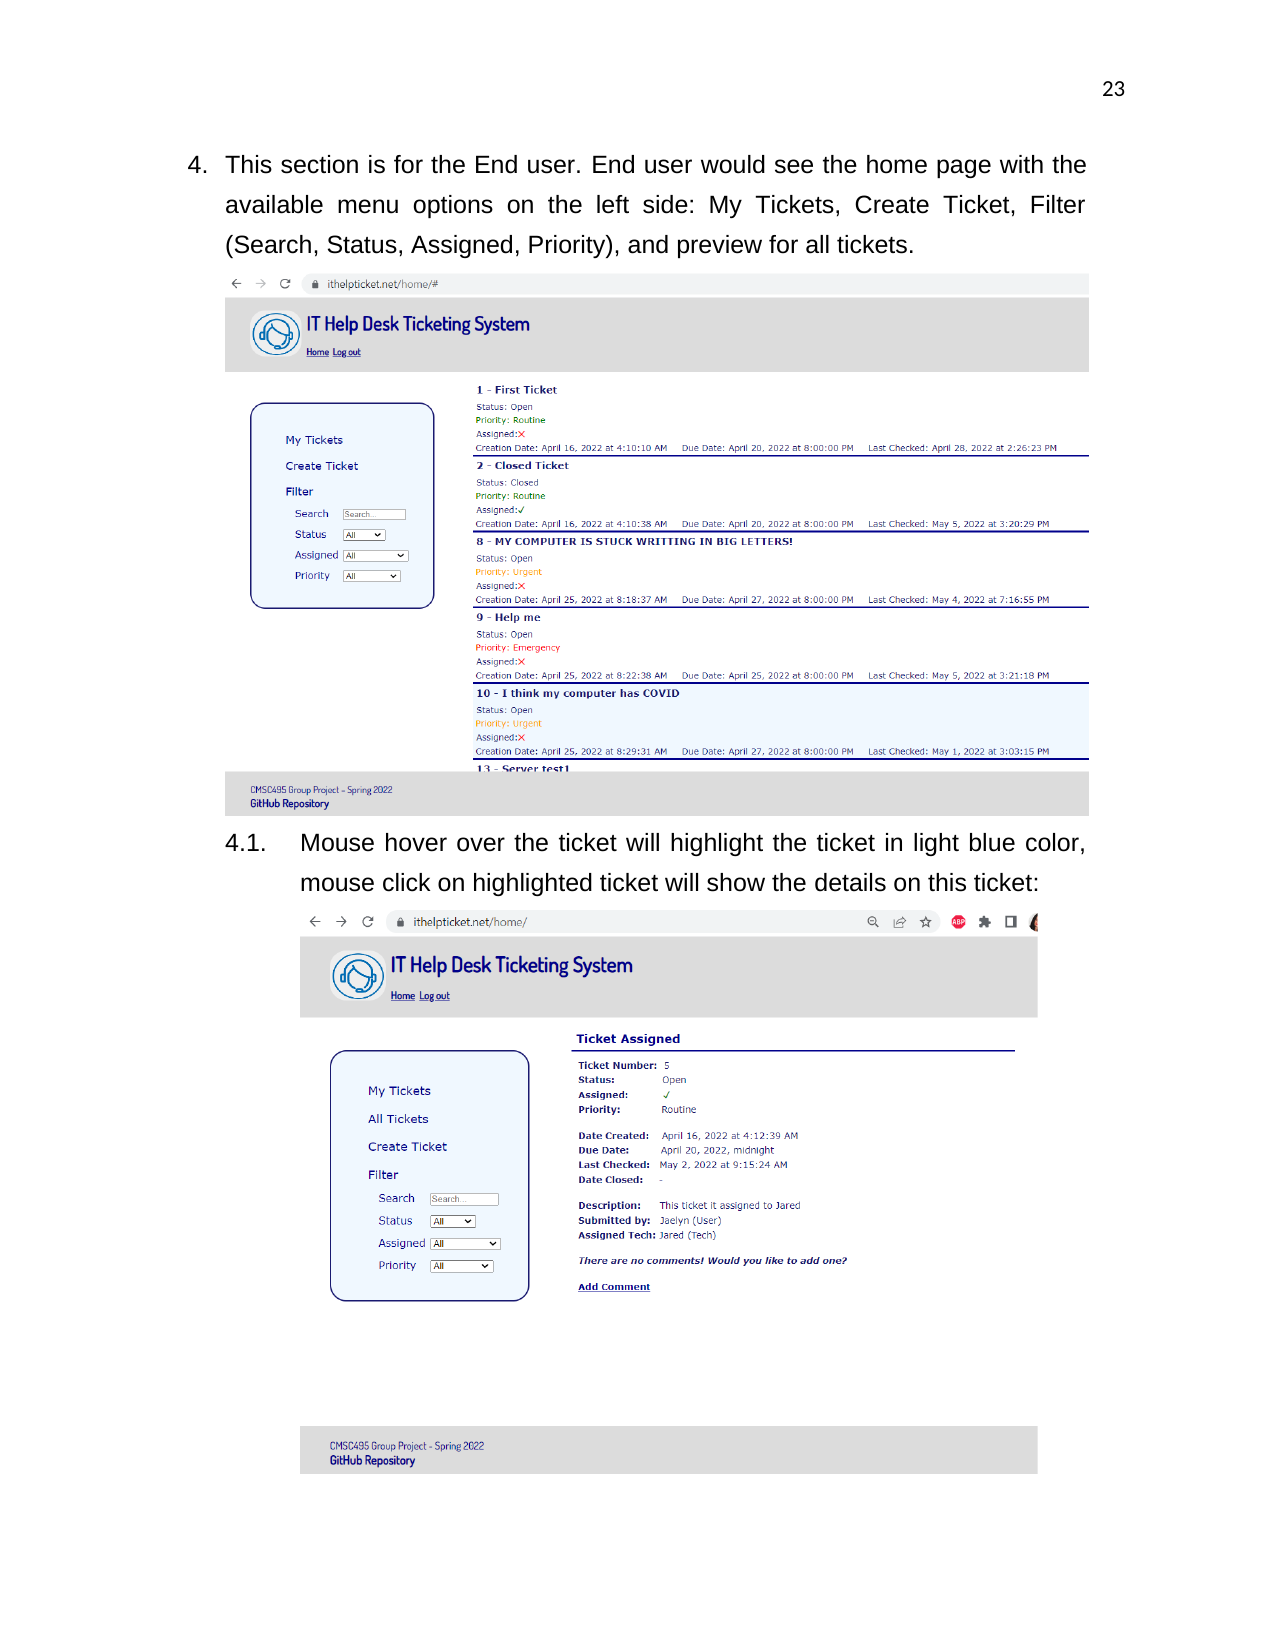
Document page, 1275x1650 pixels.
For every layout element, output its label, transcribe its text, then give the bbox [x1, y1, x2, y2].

list Mouse hover over the ticket will highlight the ticket in light blue color, mouse click on highlighted ticket will show the details on this ticket: [225, 828, 1087, 897]
list This section is for the End user. End user would see the home page with the available menu options on the left side: My Tickets, Create Ticket, Filter (Search, Status, Assigned, Priority), and preview for all tickets. [187, 150, 1087, 259]
picture [300, 908, 1038, 1474]
picture [225, 270, 1089, 816]
